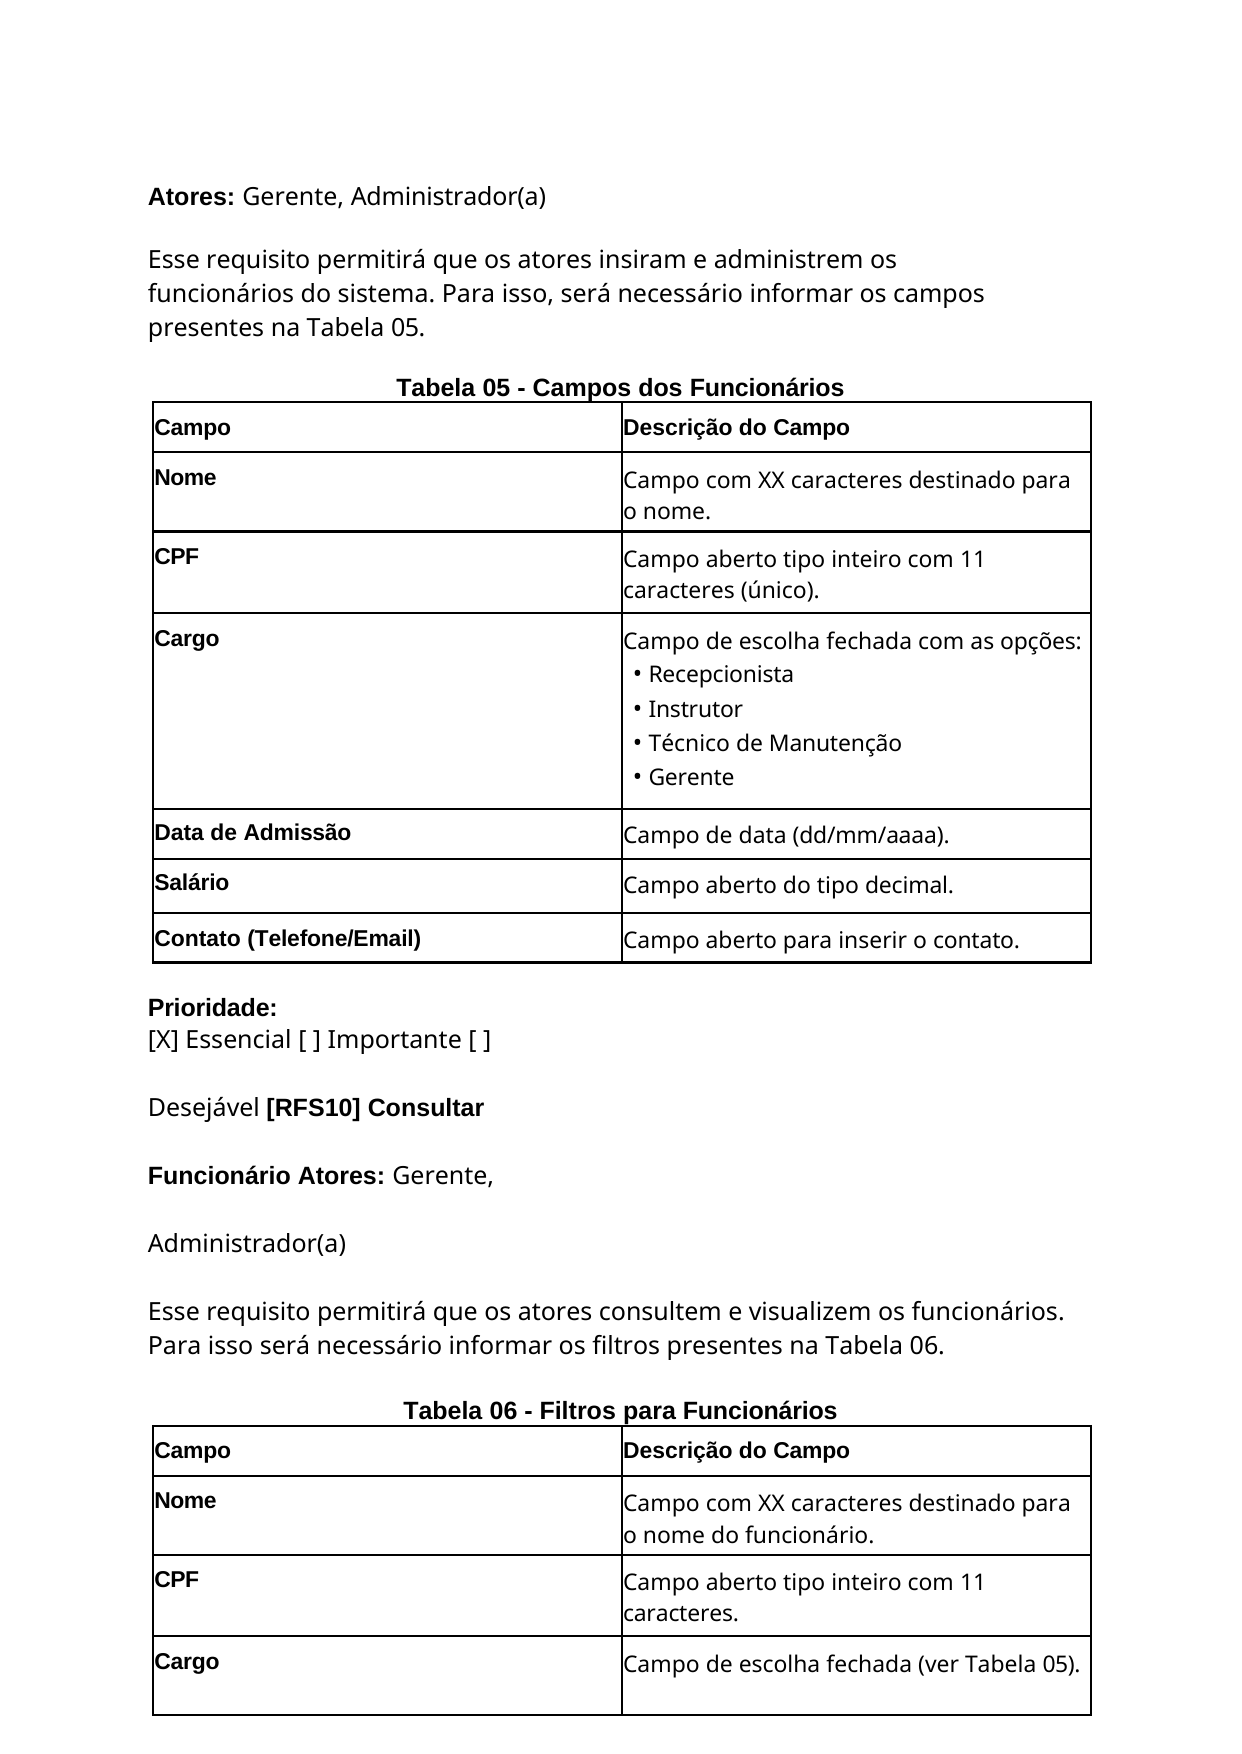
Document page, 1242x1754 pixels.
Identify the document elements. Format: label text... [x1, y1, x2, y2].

table_cell Data de Admissão [154, 810, 621, 857]
text Esse requisito permitirá que os atores consultem e visualizem os funcionários. Para isso será necessário informar os filtros presentes na Tabela 06. [148, 1294, 1094, 1362]
table_cell Campo de escolha fechada com as opções: Recepcionista Instrutor Técnico de Manutenção Gerente [623, 614, 1090, 807]
table_cell Cargo [154, 1637, 621, 1714]
table_cell CPF [154, 1556, 621, 1635]
table_cell Campo de data (dd/mm/aaaa). [623, 810, 1090, 857]
table_cell Contato (Telefone/Email) [154, 914, 621, 961]
text Atores: Gerente, Administrador(a) [148, 179, 1094, 213]
table_cell Campo aberto do tipo decimal. [623, 860, 1090, 912]
table_cell Campo com XX caracteres destinado para o nome do funcionário. [623, 1477, 1090, 1554]
table_cell Campo de escolha fechada (ver Tabela 05). [623, 1637, 1090, 1714]
text Tabela 06 - Filtros para Funcionários [148, 1396, 1093, 1425]
text Esse requisito permitirá que os atores insiram e administrem os funcionários do sistema. Para isso, será necessário informar os campos presentes na Tabela 05. [148, 242, 1045, 344]
table_header Descrição do Campo [623, 403, 1090, 451]
table_cell Nome [154, 453, 621, 530]
table_cell CPF [154, 533, 621, 612]
text [X] Essencial [ ] Importante [ ] Desejável [RFS10] Consultar Funcionário Atores: Gerente, Administrador(a) [148, 1021, 603, 1260]
table_header Campo [154, 403, 621, 451]
table_cell Salário [154, 860, 621, 912]
text Tabela 05 - Campos dos Funcionários [148, 372, 1093, 401]
table_cell Nome [154, 1477, 621, 1554]
table_cell Campo aberto tipo inteiro com 11 caracteres (único). [623, 533, 1090, 612]
table_cell Campo com XX caracteres destinado para o nome. [623, 453, 1090, 530]
table_header Descrição do Campo [623, 1427, 1090, 1475]
table_cell Cargo [154, 614, 621, 807]
table_cell Campo aberto para inserir o contato. [623, 914, 1090, 961]
table_cell Campo aberto tipo inteiro com 11 caracteres. [623, 1556, 1090, 1635]
text Prioridade: [148, 992, 1094, 1021]
table_header Campo [154, 1427, 621, 1475]
